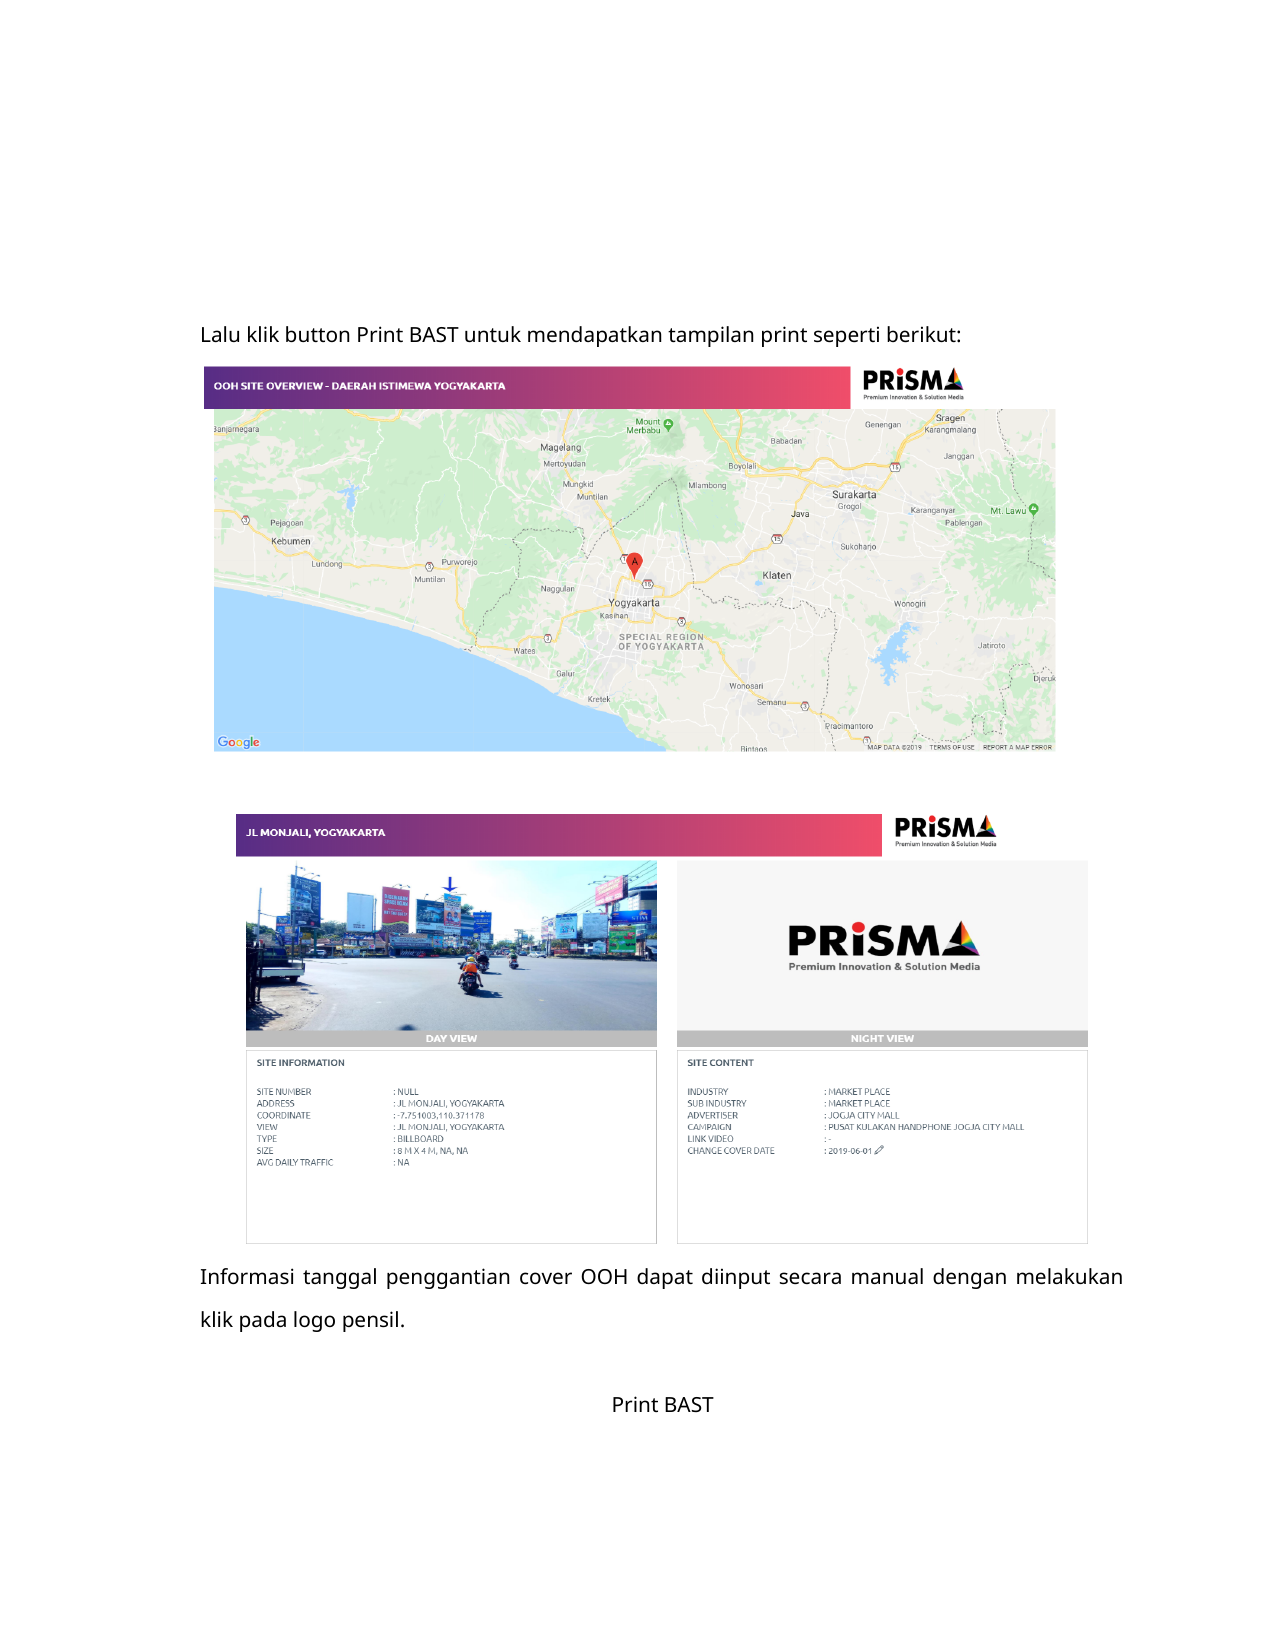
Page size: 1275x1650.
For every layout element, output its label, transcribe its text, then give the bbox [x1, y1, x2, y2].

picture [232, 810, 1093, 1248]
picture [200, 363, 1060, 754]
list Lalu klik button Print BAST untuk mendapatkan tampilan print seperti berikut: [200, 320, 1125, 349]
list Informasi tanggal penggantian cover OOH dapat diinput secara manual dengan melakukan klik pada logo pensil. [200, 1262, 1125, 1333]
list Print BAST [200, 1390, 1125, 1419]
